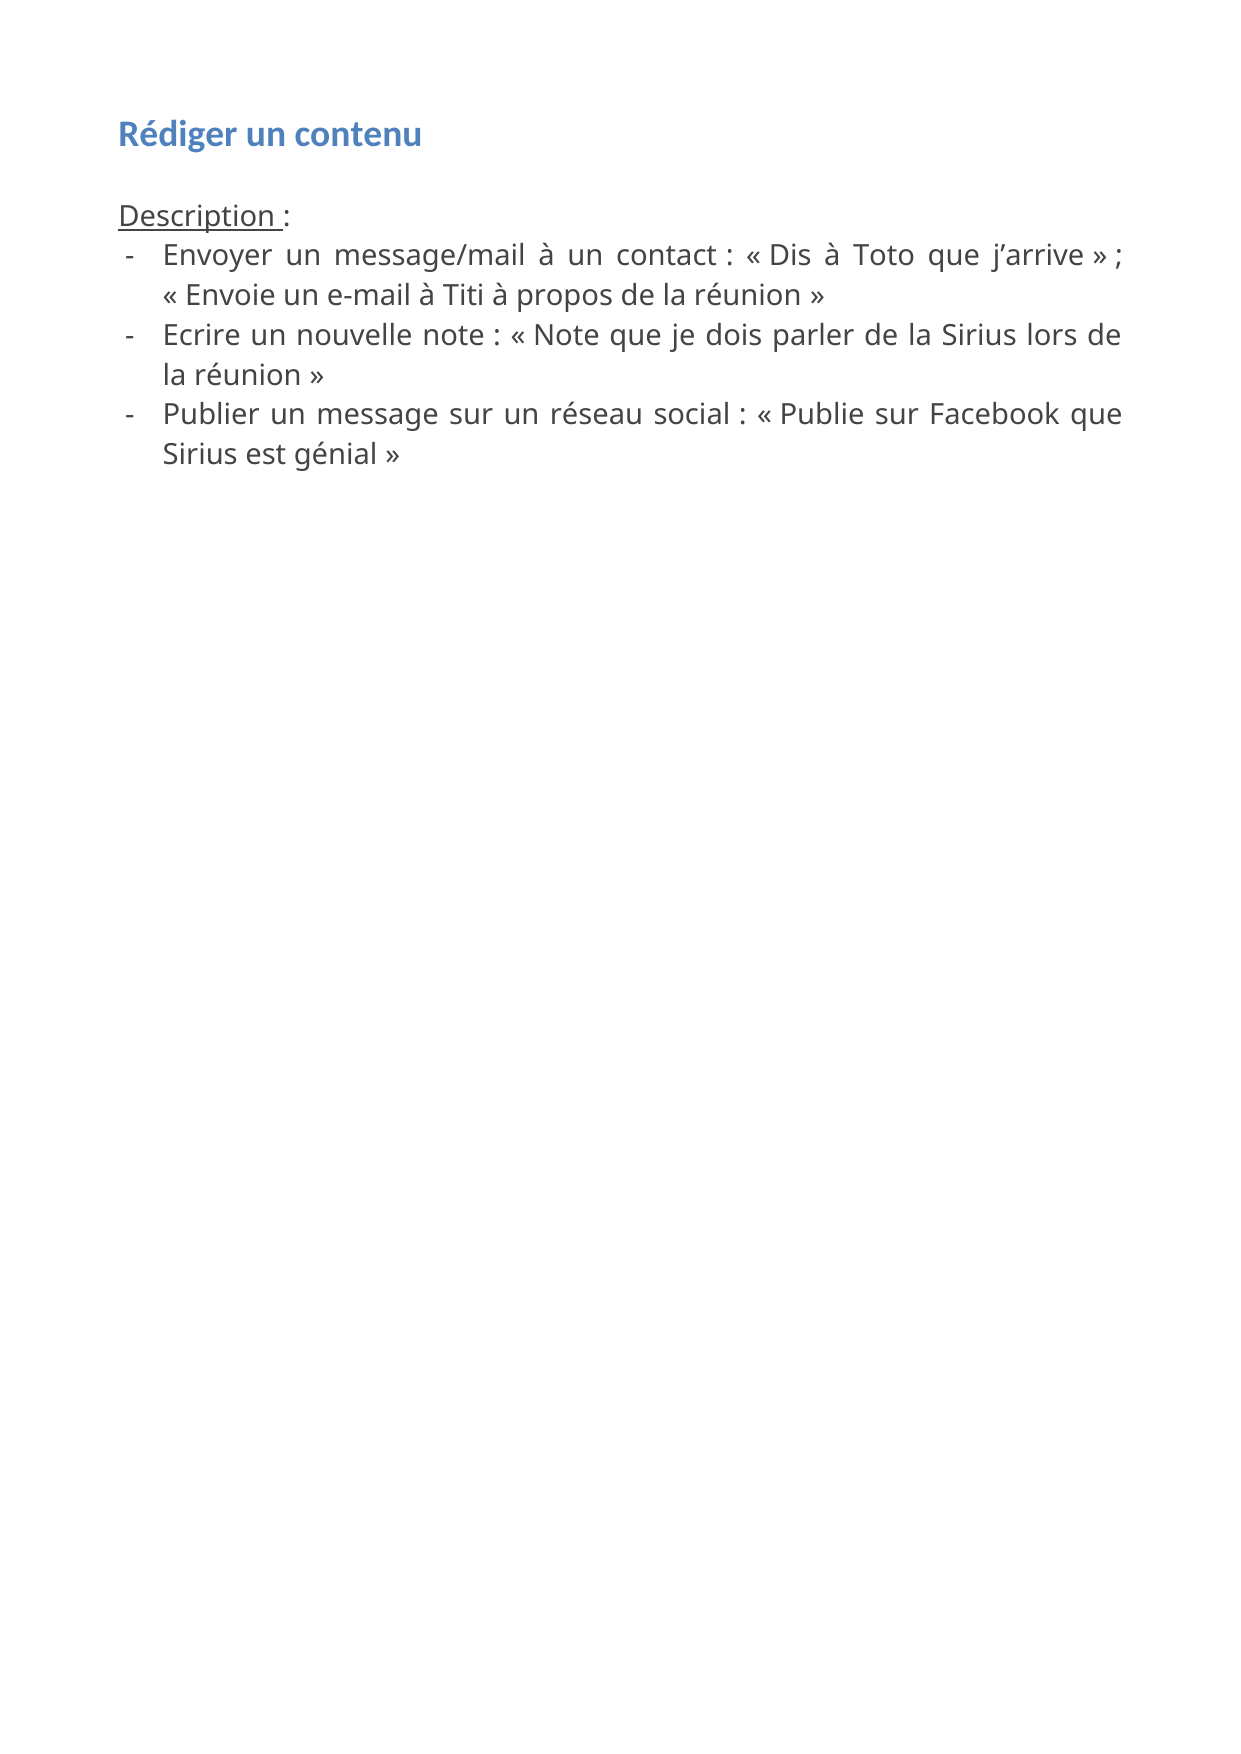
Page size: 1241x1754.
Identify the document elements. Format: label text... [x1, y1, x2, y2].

list Ecrire un nouvelle note : « Note que je dois parler de la Sirius lors de la réunion » [125, 314, 1123, 393]
list Envoyer un message/mail à un contact : « Dis à Toto que j’arrive » ; « Envoie un e-mail à Titi à propos de la réunion » [125, 235, 1123, 314]
list Publier un message sur un réseau social : « Publie sur Facebook que Sirius est génial » [125, 393, 1123, 473]
text Description : [118, 195, 1123, 235]
subtitle Rédiger un contenu [118, 109, 1123, 155]
